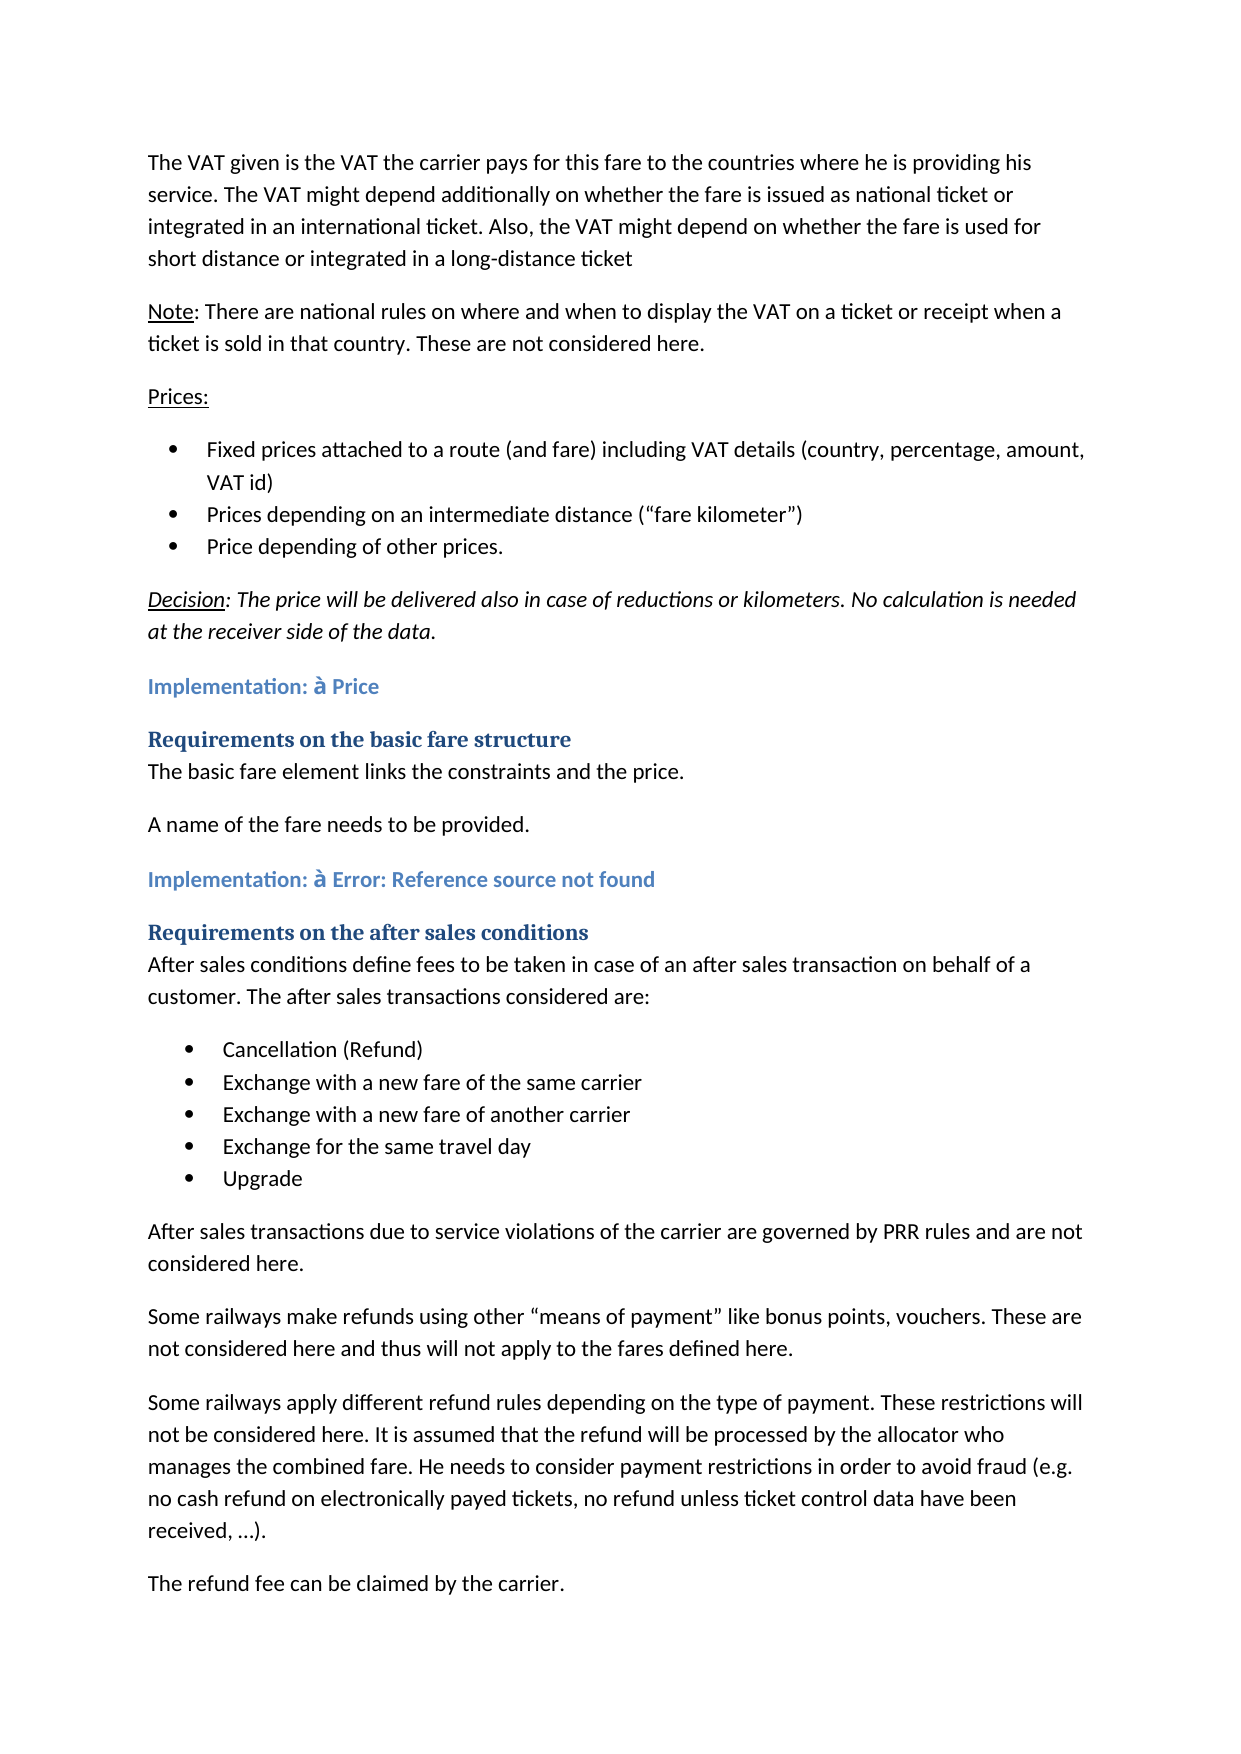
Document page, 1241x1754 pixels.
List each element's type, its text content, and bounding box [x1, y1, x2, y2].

list Exchange with a new fare of another carrier [185, 1100, 1093, 1128]
text The VAT given is the VAT the carrier pays for this fare to the countries where he is providing his service. The VAT might depend additionally on whether the fare is issued as national ticket or integrated in an international ticket. Also, the VAT might depend on whether the fare is used for short distance or integrated in a long-distance ticket [148, 148, 1093, 272]
list Upgrade [185, 1164, 1093, 1192]
text Note: There are national rules on where and when to display the VAT on a ticket or receipt when a ticket is sold in that country. These are not considered here. [148, 297, 1093, 357]
text After sales transactions due to service violations of the carrier are governed by PRR rules and are not considered here. [148, 1217, 1093, 1277]
text Some railways make refunds using other “means of payment” like bonus points, vouchers. These are not considered here and thus will not apply to the fares defined here. [148, 1302, 1093, 1363]
text Decision: The price will be delivered also in case of reductions or kilometers. No calculation is needed at the receiver side of the data. [148, 585, 1093, 645]
list Exchange for the same travel day [185, 1132, 1093, 1160]
text Implementation: à Price [148, 670, 1093, 701]
text The refund fee can be claimed by the carrier. [148, 1569, 1093, 1597]
list Price depending of other prices. [169, 532, 1093, 560]
subtitle Requirements on the after sales conditions [148, 920, 1093, 946]
text The basic fare element links the constraints and the price. [148, 757, 1093, 785]
subtitle Requirements on the basic fare structure [148, 727, 1093, 753]
text After sales conditions define fees to be taken in case of an after sales transaction on behalf of a customer. The after sales transactions considered are: [148, 950, 1093, 1010]
text A name of the fare needs to be provided. [148, 810, 1093, 838]
list Fixed prices attached to a route (and fare) including VAT details (country, percentage, amount, VAT id) [169, 435, 1093, 496]
text Some railways apply different refund rules depending on the type of payment. These restrictions will not be considered here. It is assumed that the refund will be processed by the allocator who manages the combined fare. He needs to consider payment restrictions in order to avoid fraud (e.g. no cash refund on electronically payed tickets, no refund unless ticket control data have been received, …). [148, 1388, 1093, 1544]
list Cancellation (Refund) [185, 1035, 1093, 1063]
list Exchange with a new fare of the same carrier [185, 1068, 1093, 1096]
list Prices depending on an intermediate distance (“fare kilometer”) [169, 500, 1093, 528]
text Prices: [148, 382, 1093, 410]
